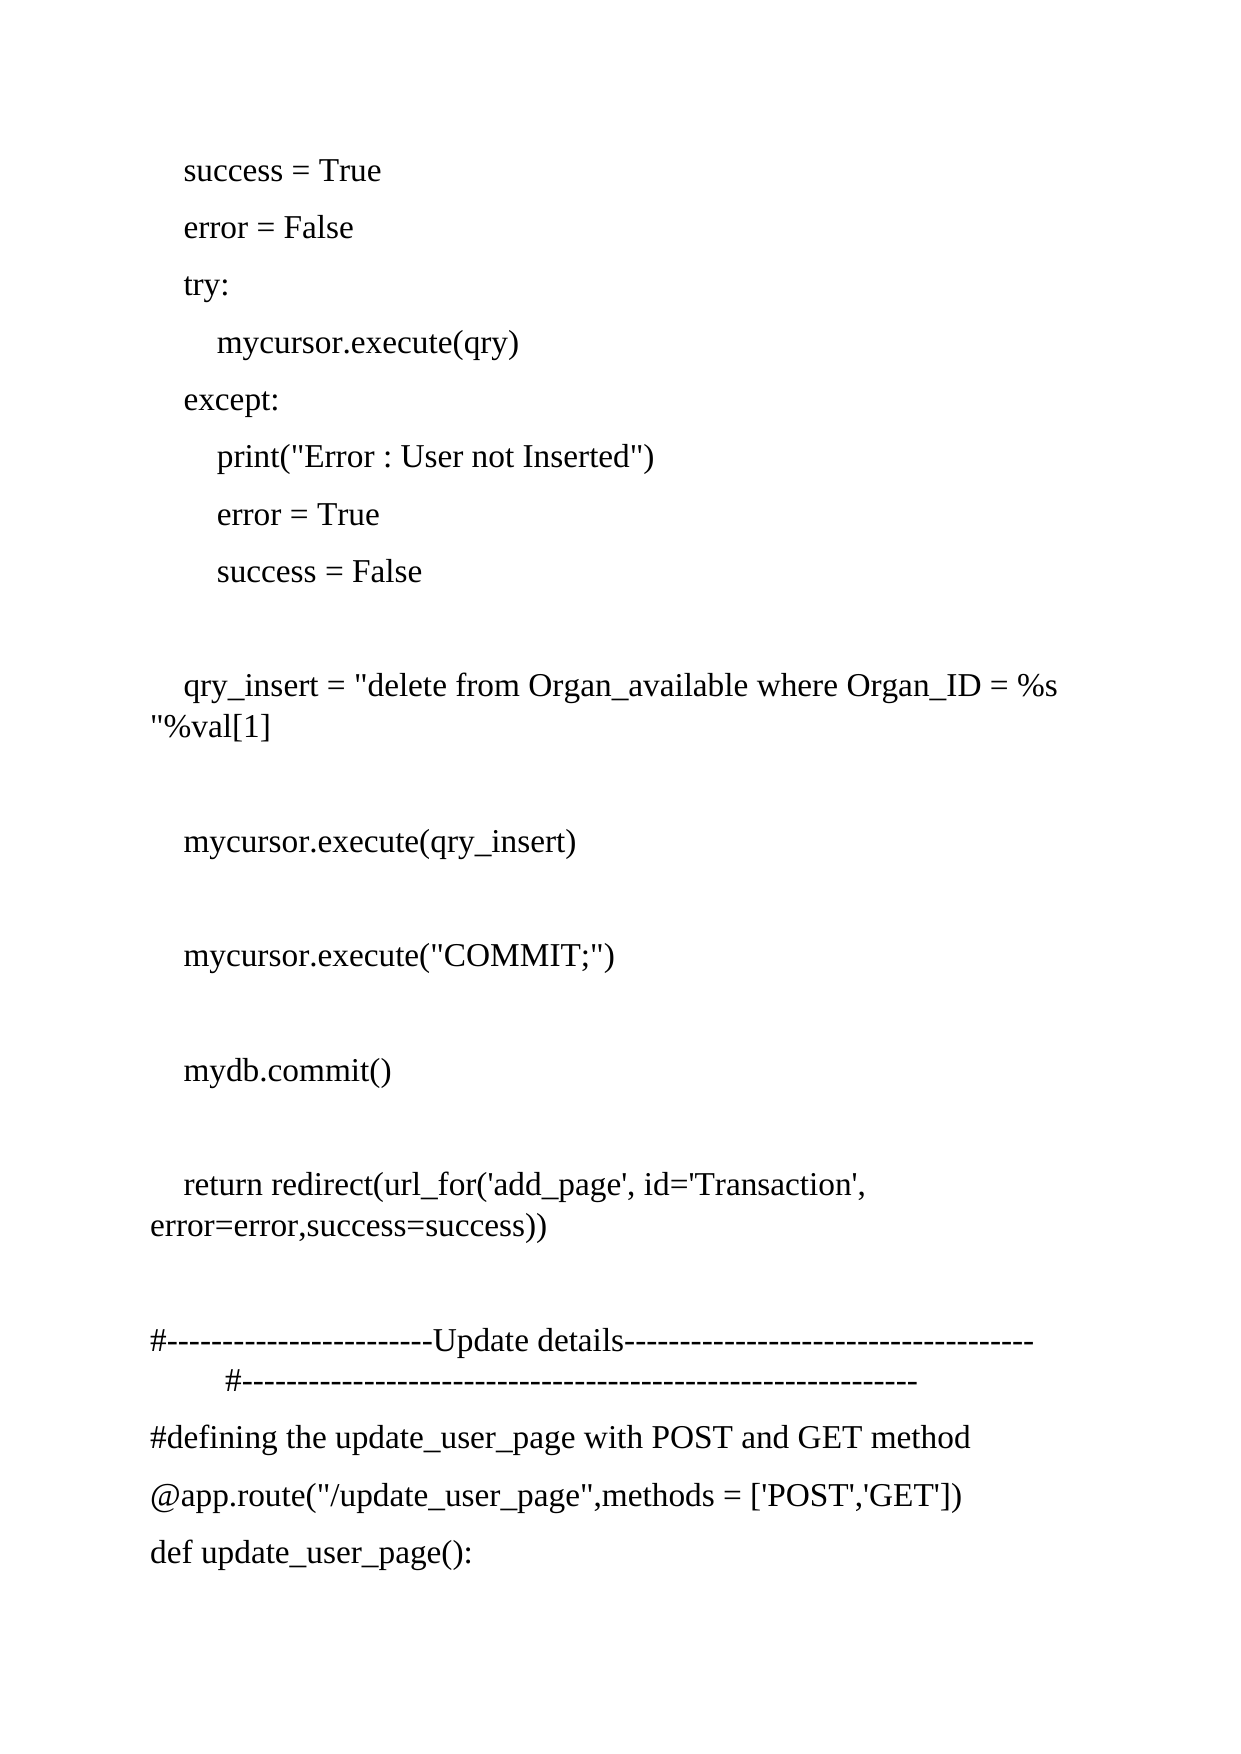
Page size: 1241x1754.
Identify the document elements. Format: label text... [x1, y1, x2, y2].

text return redirect(url_for('add_page', id='Transaction', error=error,success=success)) [150, 1164, 1090, 1243]
text error = False [150, 207, 1090, 246]
text try: [150, 264, 1090, 303]
text #------------------------Update details------------------------------------- #------------------------------------------------------------- [150, 1320, 1090, 1399]
text mydb.commit() [150, 1050, 1090, 1088]
text qry_insert = "delete from Organ_available where Organ_ID = %s "%val[1] [150, 666, 1090, 744]
text mycursor.execute(qry) [150, 322, 1090, 360]
text def update_user_page(): [150, 1532, 1090, 1571]
text error = True [150, 494, 1090, 532]
text #defining the update_user_page with POST and GET method [150, 1418, 1090, 1456]
text print("Error : User not Inserted") [150, 436, 1090, 475]
text mycursor.execute("COMMIT;") [150, 935, 1090, 974]
text mycursor.execute(qry_insert) [150, 821, 1090, 859]
text success = False [150, 551, 1090, 589]
text success = True [150, 150, 1090, 188]
text except: [150, 379, 1090, 417]
text @app.route("/update_user_page",methods = ['POST','GET']) [150, 1475, 1090, 1513]
